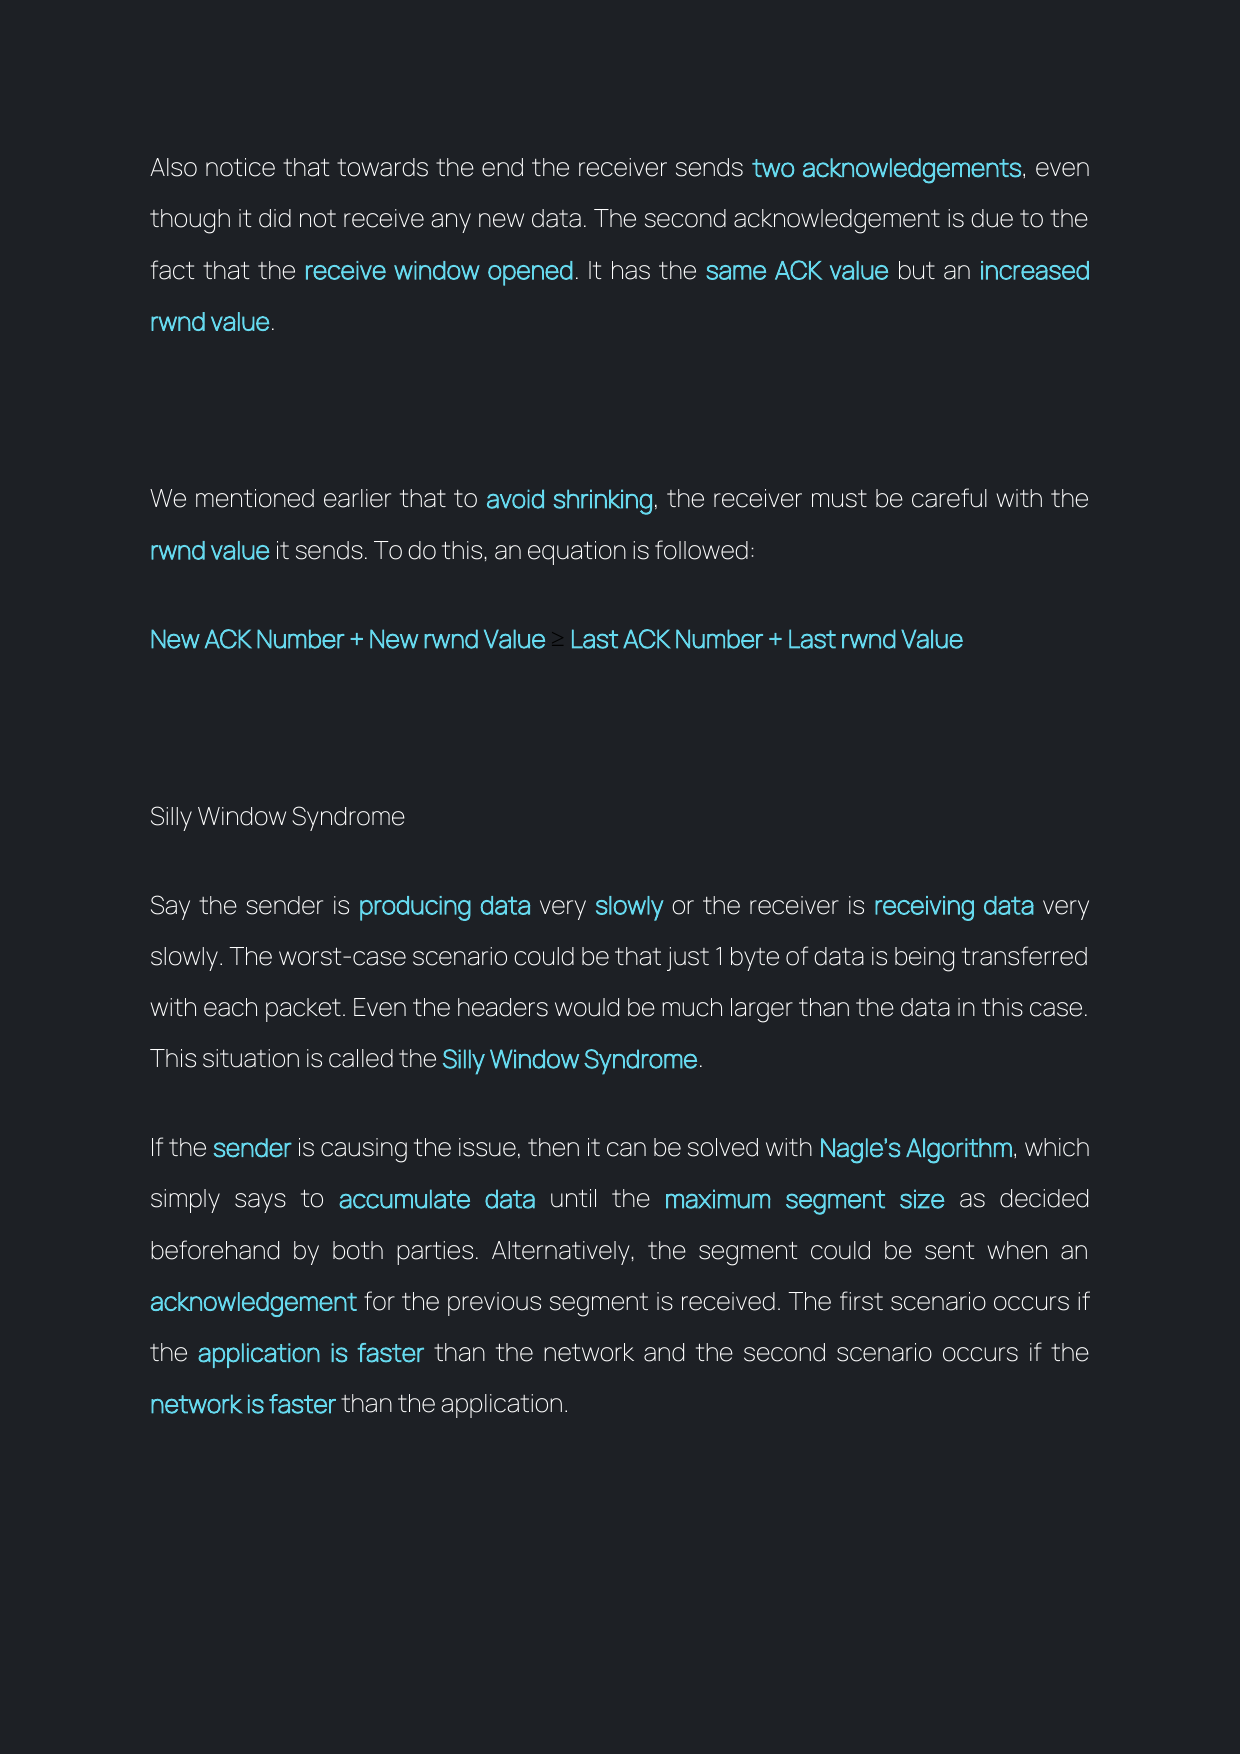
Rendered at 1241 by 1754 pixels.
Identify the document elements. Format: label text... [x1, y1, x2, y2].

text Say the sender is producing data very slowly or the receiver is receiving data very slowly. The worst-case scenario could be that just 1 byte of data is being transferred with each packet. Even the headers would be much larger than the data in this case. This situation is called the Silly Window Syndrome. [150, 887, 1090, 1075]
text Also notice that towards the end the receiver sends two acknowledgements, even though it did not receive any new data. The second acknowledgement is due to the fact that the receive window opened. It has the same ACK value but an increased rwnd value. [150, 150, 1090, 338]
text We mentioned earlier that to avoid shrinking, the receiver must be careful with the rwnd value it sends. To do this, an equation is followed: [150, 481, 1090, 567]
text New ACK Number + New rwnd Value Last ACK Number + Last rwnd Value [150, 621, 1090, 655]
subtitle Silly Window Syndrome [150, 799, 1090, 833]
text If the sender is causing the issue, then it can be solved with Nagle’s Algorithm, which simply says to accumulate data until the maximum segment size as decided beforehand by both parties. Alternatively, the segment could be sent when an acknowledgement for the previous segment is received. The first scenario occurs if the application is faster than the network and the second scenario occurs if the network is faster than the application. [150, 1130, 1090, 1420]
